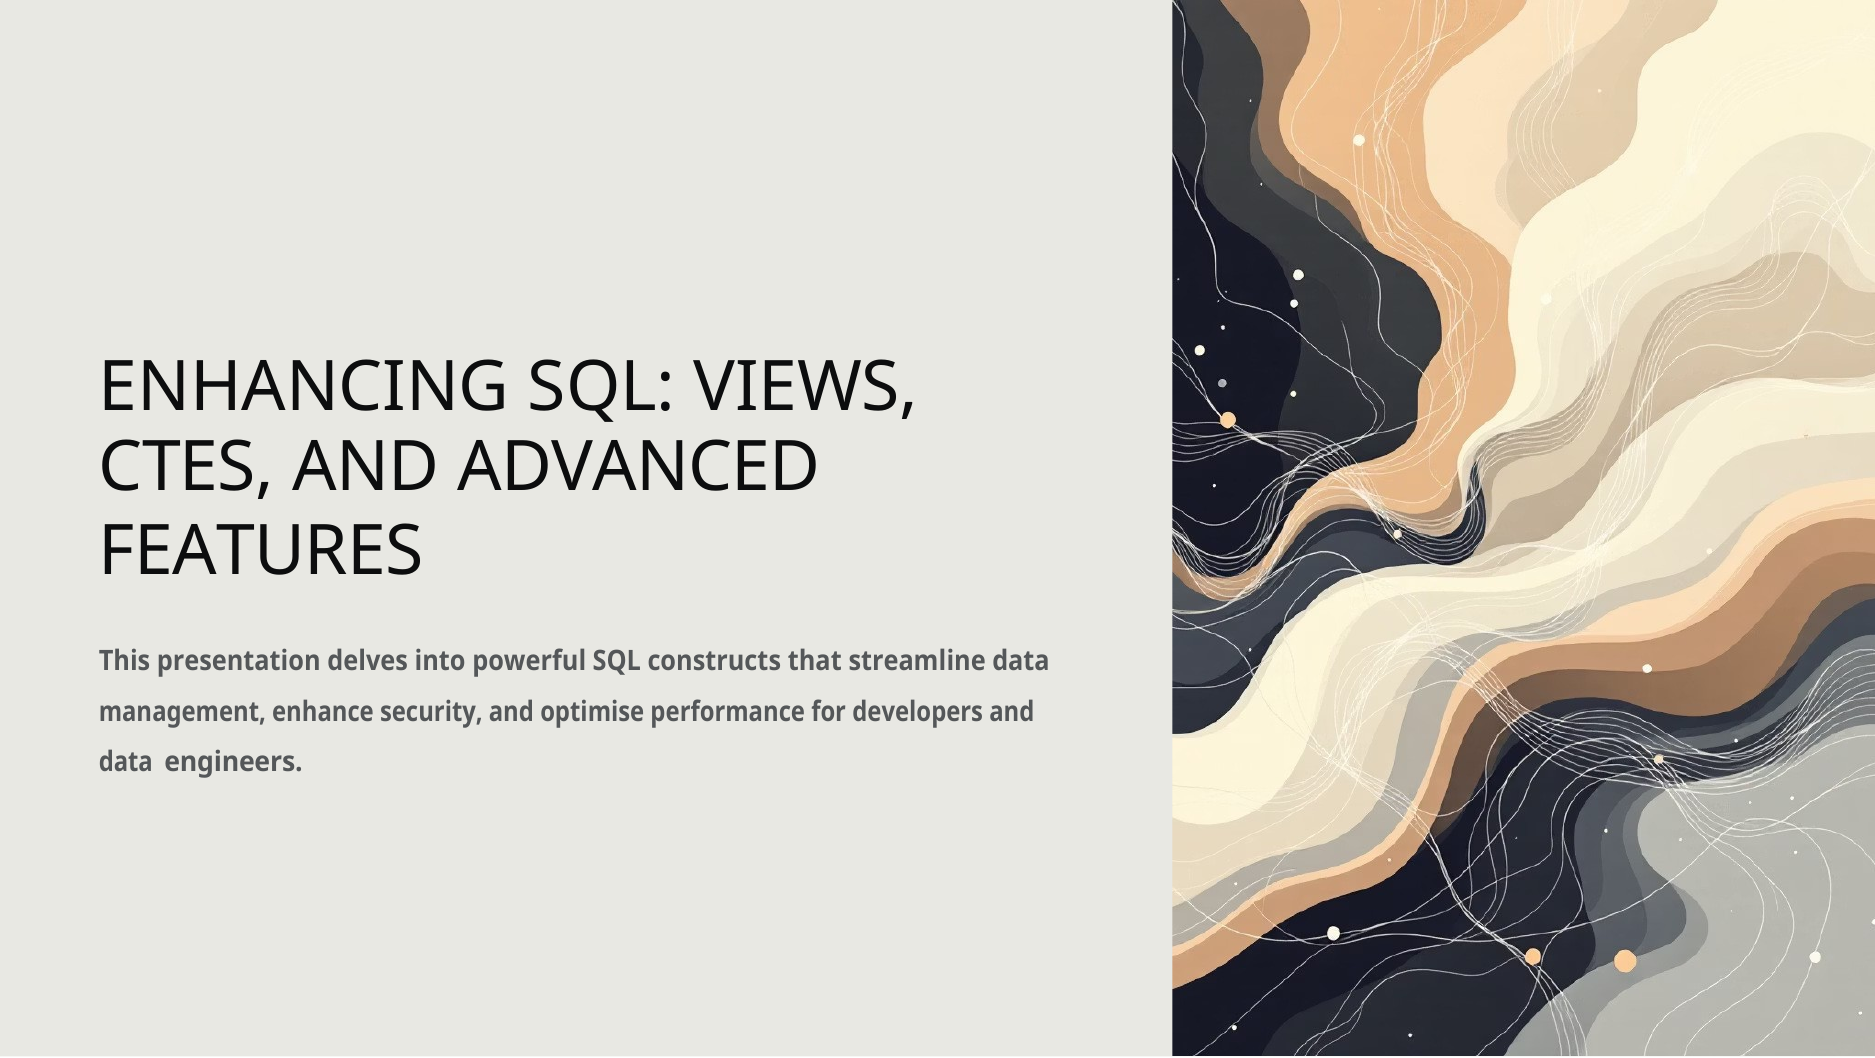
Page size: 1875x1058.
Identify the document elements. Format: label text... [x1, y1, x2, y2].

text This presentation delves into powerful SQL constructs that streamline data management, enhance security, and optimise performance for developers and data engineers. [98, 641, 1058, 779]
subtitle ENHANCING SQL: VIEWS, CTES, AND ADVANCED FEATURES [98, 343, 1058, 595]
picture [1172, 0, 1875, 1056]
